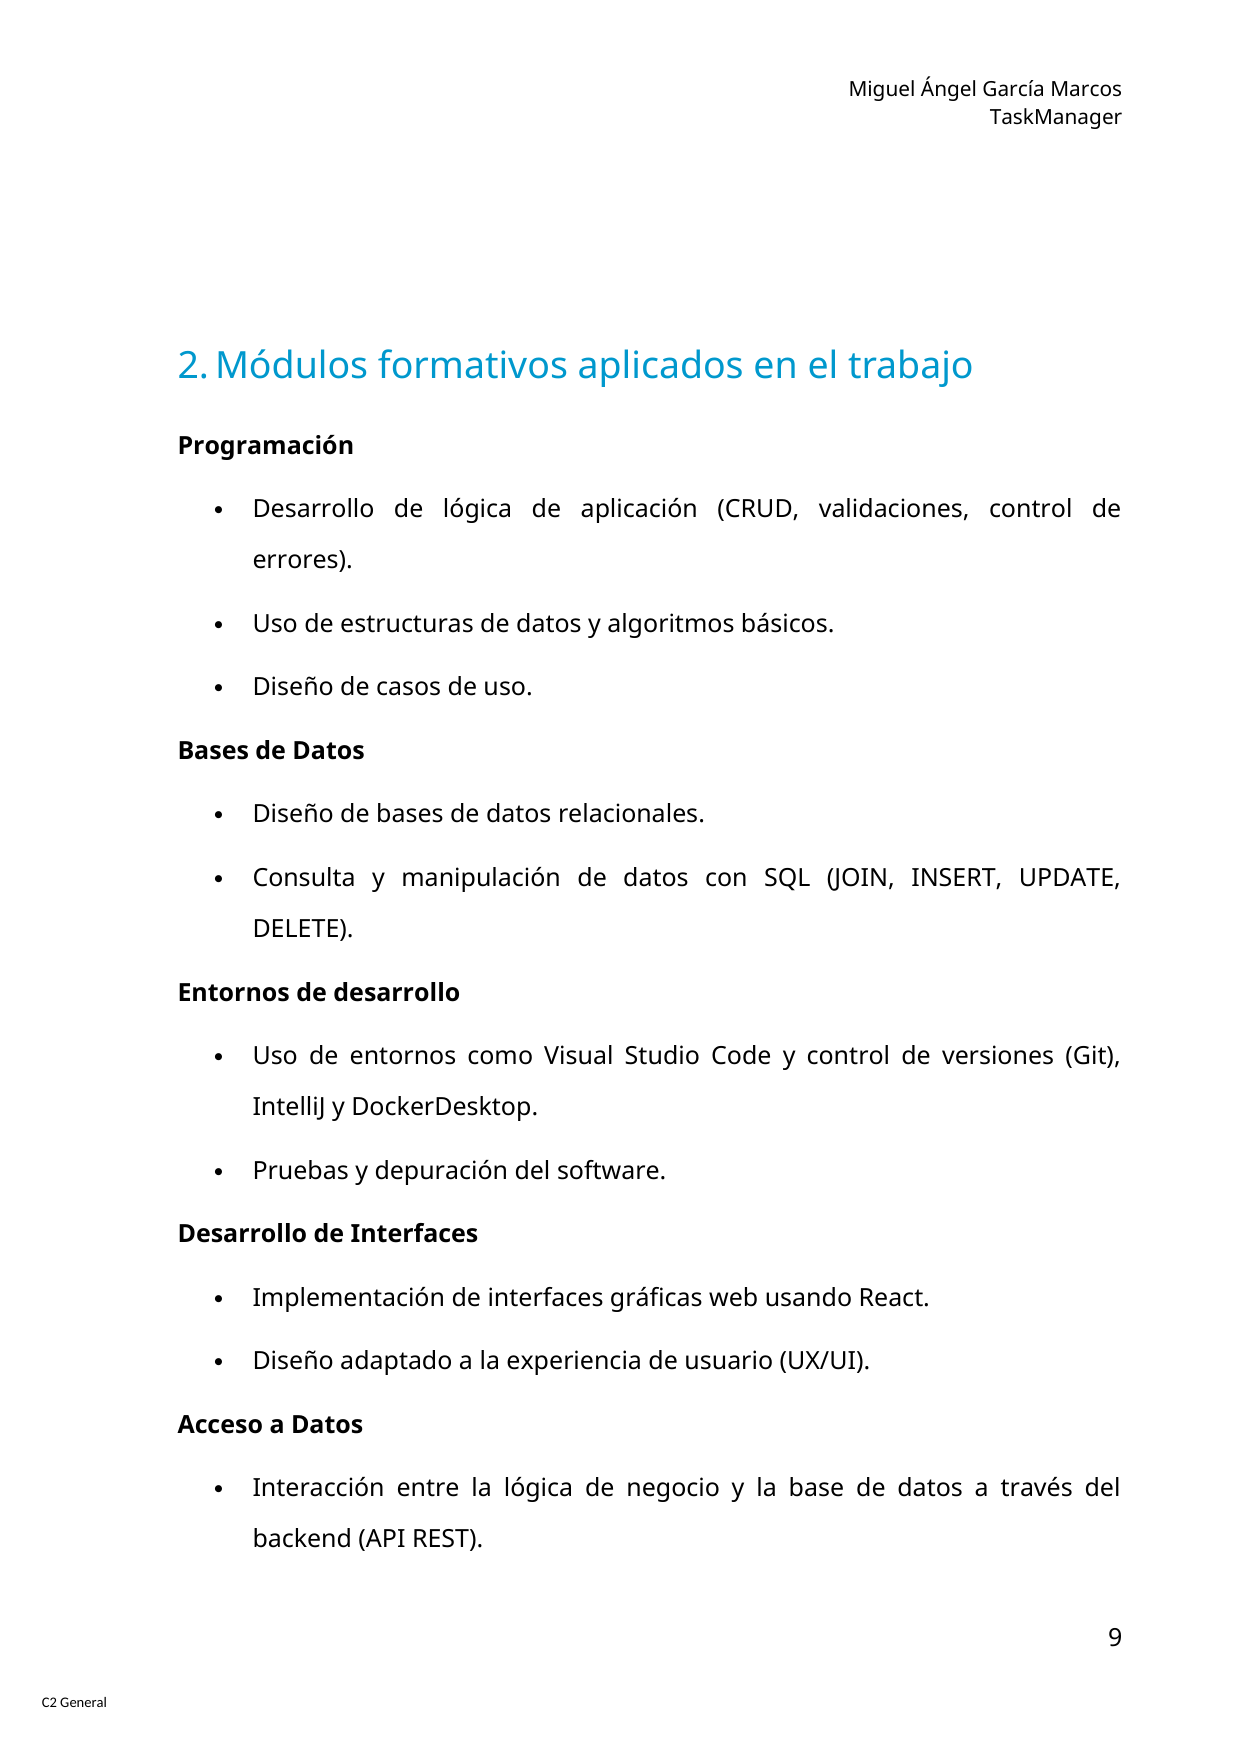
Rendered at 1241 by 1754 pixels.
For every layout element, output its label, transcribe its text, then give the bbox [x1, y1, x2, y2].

text Acceso a Datos [177, 1407, 1122, 1441]
text Programación [177, 427, 1122, 461]
list Interacción entre la lógica de negocio y la base de datos a través del backend (API REST). [215, 1470, 1122, 1555]
list Diseño de bases de datos relacionales. [215, 796, 1122, 830]
list Uso de entornos como Visual Studio Code y control de versiones (Git), IntelliJ y DockerDesktop. [215, 1038, 1122, 1123]
text Entornos de desarrollo [177, 974, 1122, 1008]
list Pruebas y depuración del software. [215, 1152, 1122, 1186]
list Implementación de interfaces gráficas web usando React. [215, 1279, 1122, 1313]
list Uso de estructuras de datos y algoritmos básicos. [215, 606, 1122, 639]
list Consulta y manipulación de datos con SQL (JOIN, INSERT, UPDATE, DELETE). [215, 860, 1122, 945]
list Diseño adaptado a la experiencia de usuario (UX/UI). [215, 1343, 1122, 1377]
list Diseño de casos de uso. [215, 669, 1122, 703]
subtitle Módulos formativos aplicados en el trabajo [177, 338, 1122, 389]
text Desarrollo de Interfaces [177, 1216, 1122, 1250]
text Bases de Datos [177, 733, 1122, 767]
list Desarrollo de lógica de aplicación (CRUD, validaciones, control de errores). [215, 491, 1122, 576]
